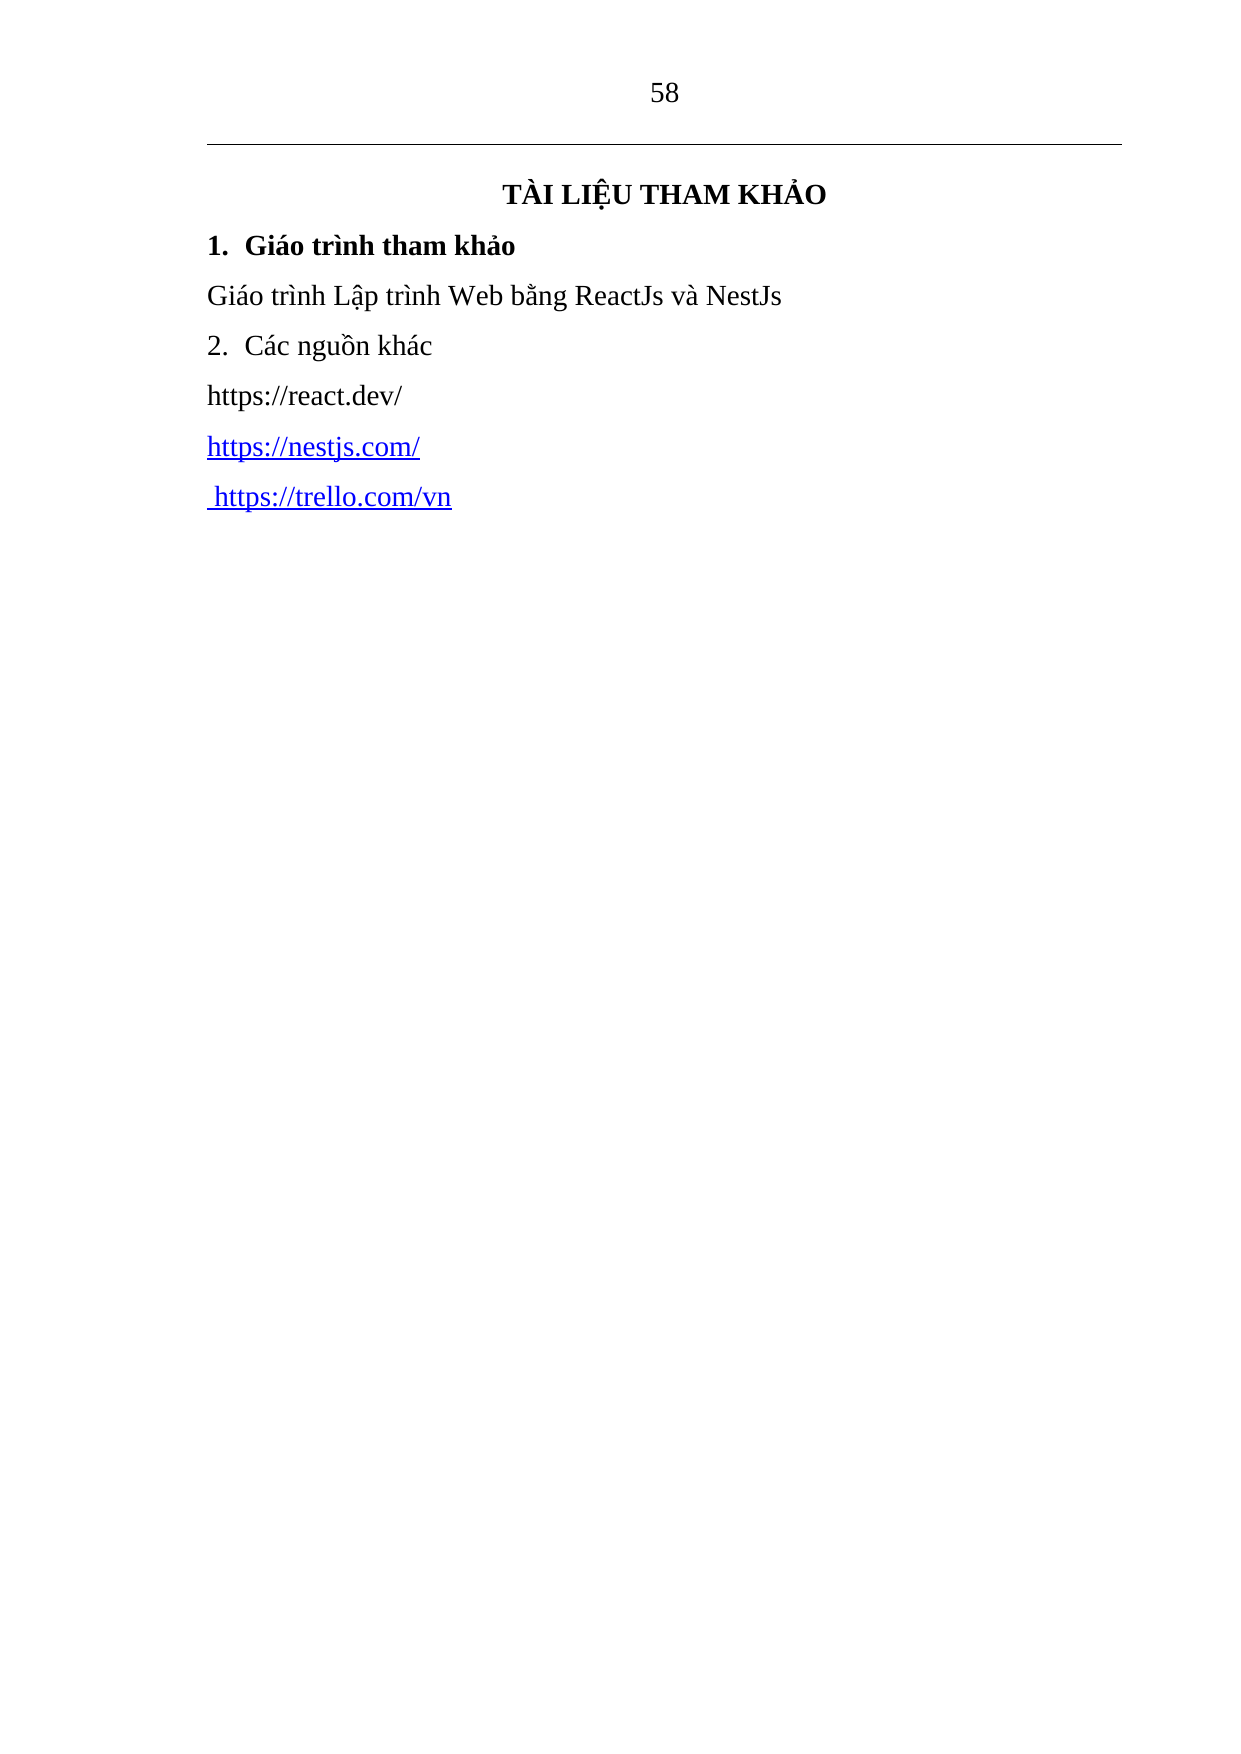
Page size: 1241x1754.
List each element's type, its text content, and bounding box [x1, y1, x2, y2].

text https://react.dev/ [207, 378, 1122, 412]
text Giáo trình Lập trình Web bằng ReactJs và NestJs [207, 278, 1122, 311]
list Giáo trình tham khảo [207, 228, 1122, 261]
text https://nestjs.com/ [207, 429, 1122, 462]
list Các nguồn khác [207, 328, 1122, 362]
subtitle Tài liệu tham khảo [207, 177, 1122, 211]
text https://trello.com/vn [207, 479, 1122, 513]
